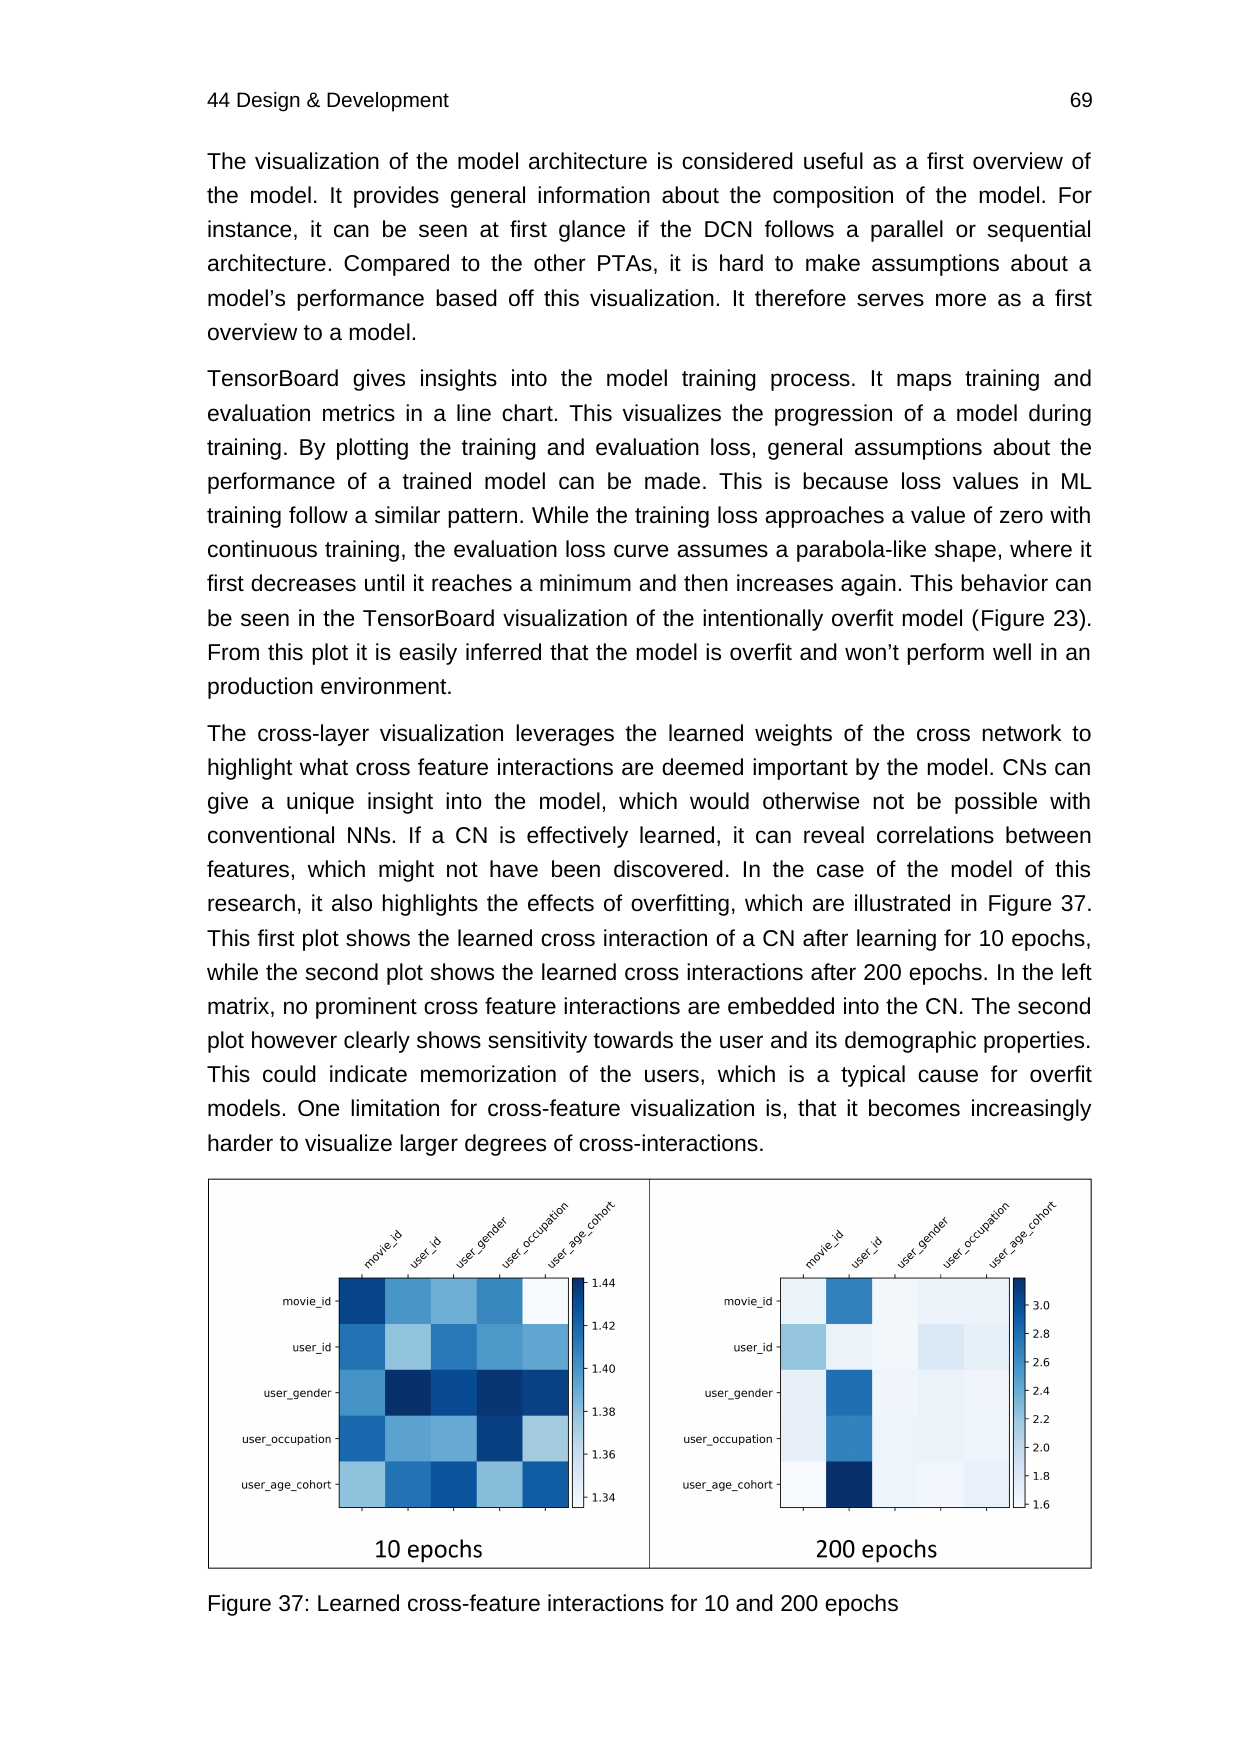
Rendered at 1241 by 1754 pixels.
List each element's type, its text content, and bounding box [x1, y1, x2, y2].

picture [206, 1176, 1093, 1570]
text TensorBoard gives insights into the model training process. It maps training and evaluation metrics in a line chart. This visualizes the progression of a model during training. By plotting the training and evaluation loss, general assumptions about the performance of a trained model can be made. This is because loss values in ML training follow a similar pattern. While the training loss approaches a value of zero with continuous training, the evaluation loss curve assumes a parabola-like shape, where it first decreases until it reaches a minimum and then increases again. This behavior can be seen in the TensorBoard visualization of the intentionally overfit model (Figure 23). From this plot it is easily inferred that the model is overfit and won’t perform well in an production environment. [207, 365, 1092, 699]
text Figure 37: Learned cross-feature interactions for 10 and 200 epochs [207, 1590, 1092, 1616]
text The cross-layer visualization leverages the learned weights of the cross network to highlight what cross feature interactions are deemed important by the model. CNs can give a unique insight into the model, which would otherwise not be possible with conventional NNs. If a CN is effectively learned, it can reveal correlations between features, which might not have been discovered. In the case of the model of this research, it also highlights the effects of overfitting, which are illustrated in Figure 35. This first plot shows the learned cross interaction of a CN after learning for 10 epochs, while the second plot shows the learned cross interactions after 200 epochs. In the left matrix, no prominent cross feature interactions are embedded into the CN. The second plot however clearly shows sensitivity towards the user and its demographic properties. This could indicate memorization of the users, which is a typical cause for overfit models. One limitation for cross-feature visualization is, that it becomes increasingly harder to visualize larger degrees of cross-interactions. [207, 719, 1092, 1156]
text The visualization of the model architecture is considered useful as a first overview of the model. It provides general information about the composition of the model. For instance, it can be seen at first glance if the DCN follows a parallel or sequential architecture. Compared to the other PTAs, it is hard to make assumptions about a model’s performance based off this visualization. It therefore serves more as a first overview to a model. [207, 148, 1092, 345]
